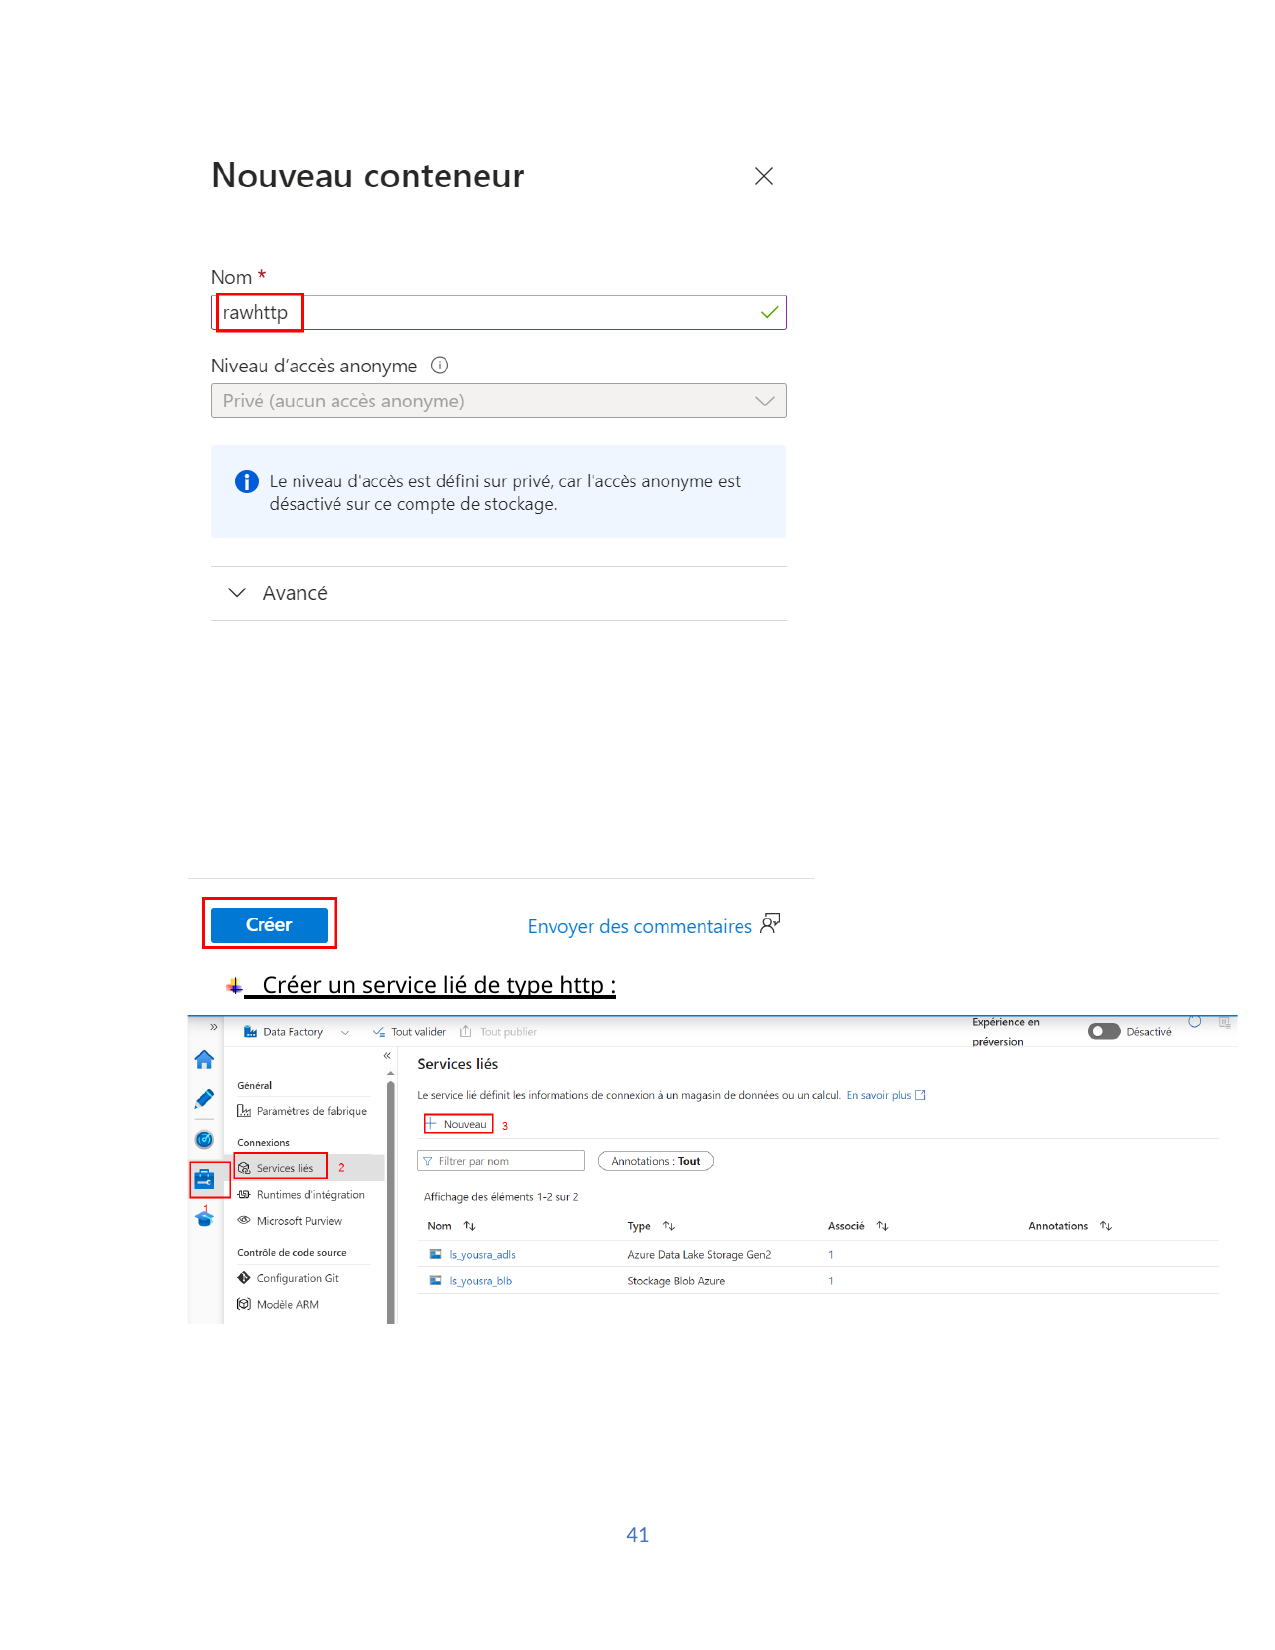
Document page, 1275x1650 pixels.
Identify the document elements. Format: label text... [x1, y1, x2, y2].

picture [187, 1015, 1238, 1324]
list Créer un service lié de type http : [225, 969, 1162, 1000]
picture [187, 150, 815, 955]
picture [226, 976, 243, 994]
